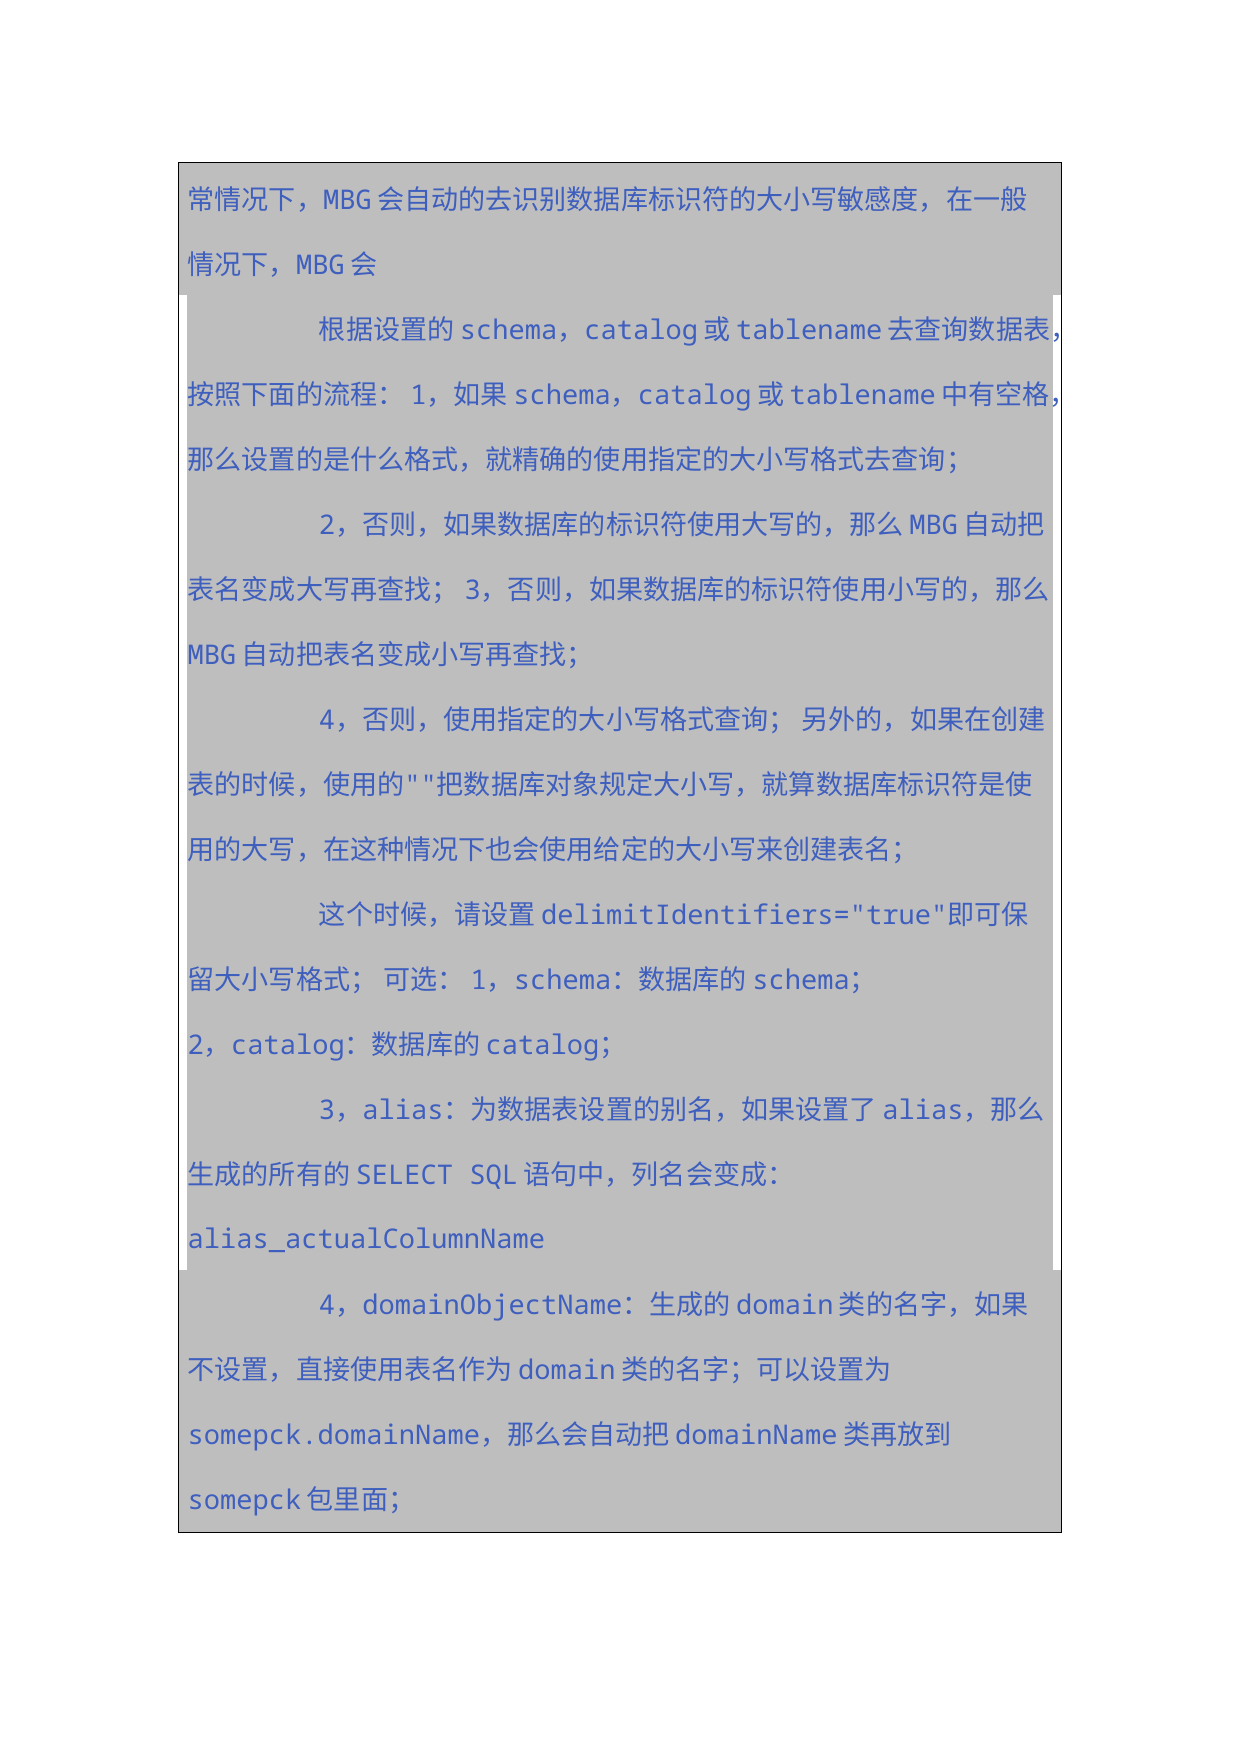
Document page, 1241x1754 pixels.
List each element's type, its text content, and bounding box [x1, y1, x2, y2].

text 这个时候，请设置delimitIdentifiers="true"即可保留大小写格式； 可选： 1，schema：数据库的schema； 2，catalog：数据库的catalog； [187, 880, 1053, 1075]
text 2，否则，如果数据库的标识符使用大写的，那么MBG自动把表名变成大写再查找； 3，否则，如果数据库的标识符使用小写的，那么MBG自动把表名变成小写再查找； [187, 490, 1053, 685]
text 根据设置的schema，catalog或tablename去查询数据表，按照下面的流程： 1，如果schema，catalog或tablename中有空格，那么设置的是什么格式，就精确的使用指定的大小写格式去查询； [187, 295, 1053, 490]
text 4，domainObjectName：生成的domain类的名字，如果不设置，直接使用表名作为domain类的名字；可以设置为somepck.domainName，那么会自动把domainName类再放到somepck包里面； [179, 1267, 1061, 1532]
text 4，否则，使用指定的大小写格式查询； 另外的，如果在创建表的时候，使用的""把数据库对象规定大小写，就算数据库标识符是使用的大写，在这种情况下也会使用给定的大小写来创建表名； [187, 685, 1053, 880]
text 3，alias：为数据表设置的别名，如果设置了alias，那么生成的所有的SELECT SQL语句中，列名会变成：alias_actualColumnName [187, 1075, 1053, 1267]
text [179, 163, 1061, 295]
